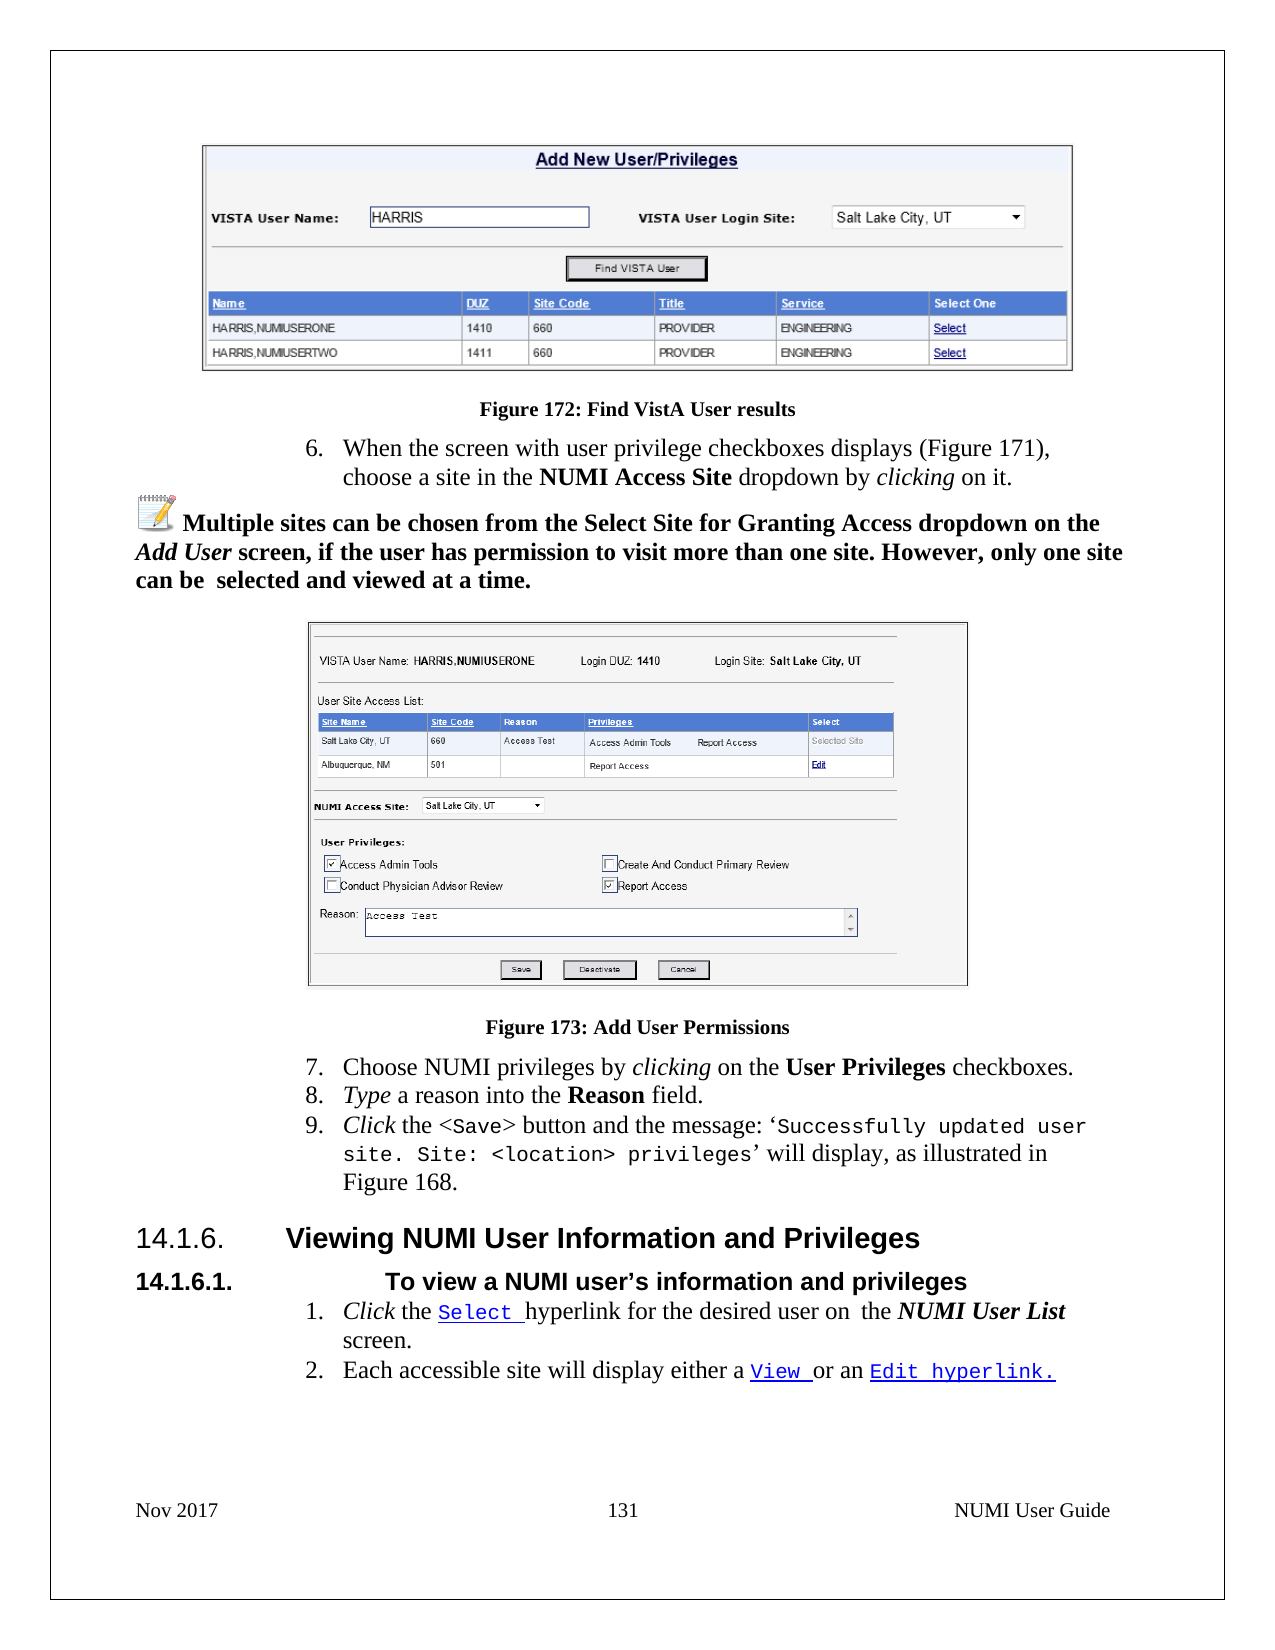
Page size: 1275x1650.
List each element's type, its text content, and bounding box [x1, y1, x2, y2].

text Multiple sites can be chosen from the Select Site for Granting Access dropdown on the Add User screen, if the user has permission to visit more than one site. However, only one site can be selected and viewed at a time. [135, 491, 1139, 594]
list Each accessible site will display either a View or an Edit hyperlink. [305, 1355, 1139, 1384]
list When the screen with user privilege checkboxes displays (Figure 171), choose a site in the NUMI Access Site dropdown by clicking on it. [305, 433, 1057, 491]
subtitle To view a NUMI user’s information and privileges [135, 1267, 1139, 1296]
picture [305, 620, 970, 990]
text Figure : Add User Permissions [135, 1015, 1139, 1039]
picture [135, 491, 177, 532]
list Click the Select hyperlink for the desired user on the NUMI User List screen. [305, 1297, 1117, 1354]
list Choose NUMI privileges by clicking on the User Privileges checkboxes. [305, 1052, 1139, 1080]
list Type a reason into the Reason field. [305, 1080, 1139, 1109]
subtitle Viewing NUMI User Information and Privileges [135, 1221, 1139, 1255]
list Click the <Save> button and the message: ‘Successfully updated user site. Site: <location> privileges’ will display, as illustrated in Figure 168. [305, 1110, 1098, 1196]
text Figure : Find VistA User results [135, 397, 1139, 421]
picture [200, 143, 1075, 372]
